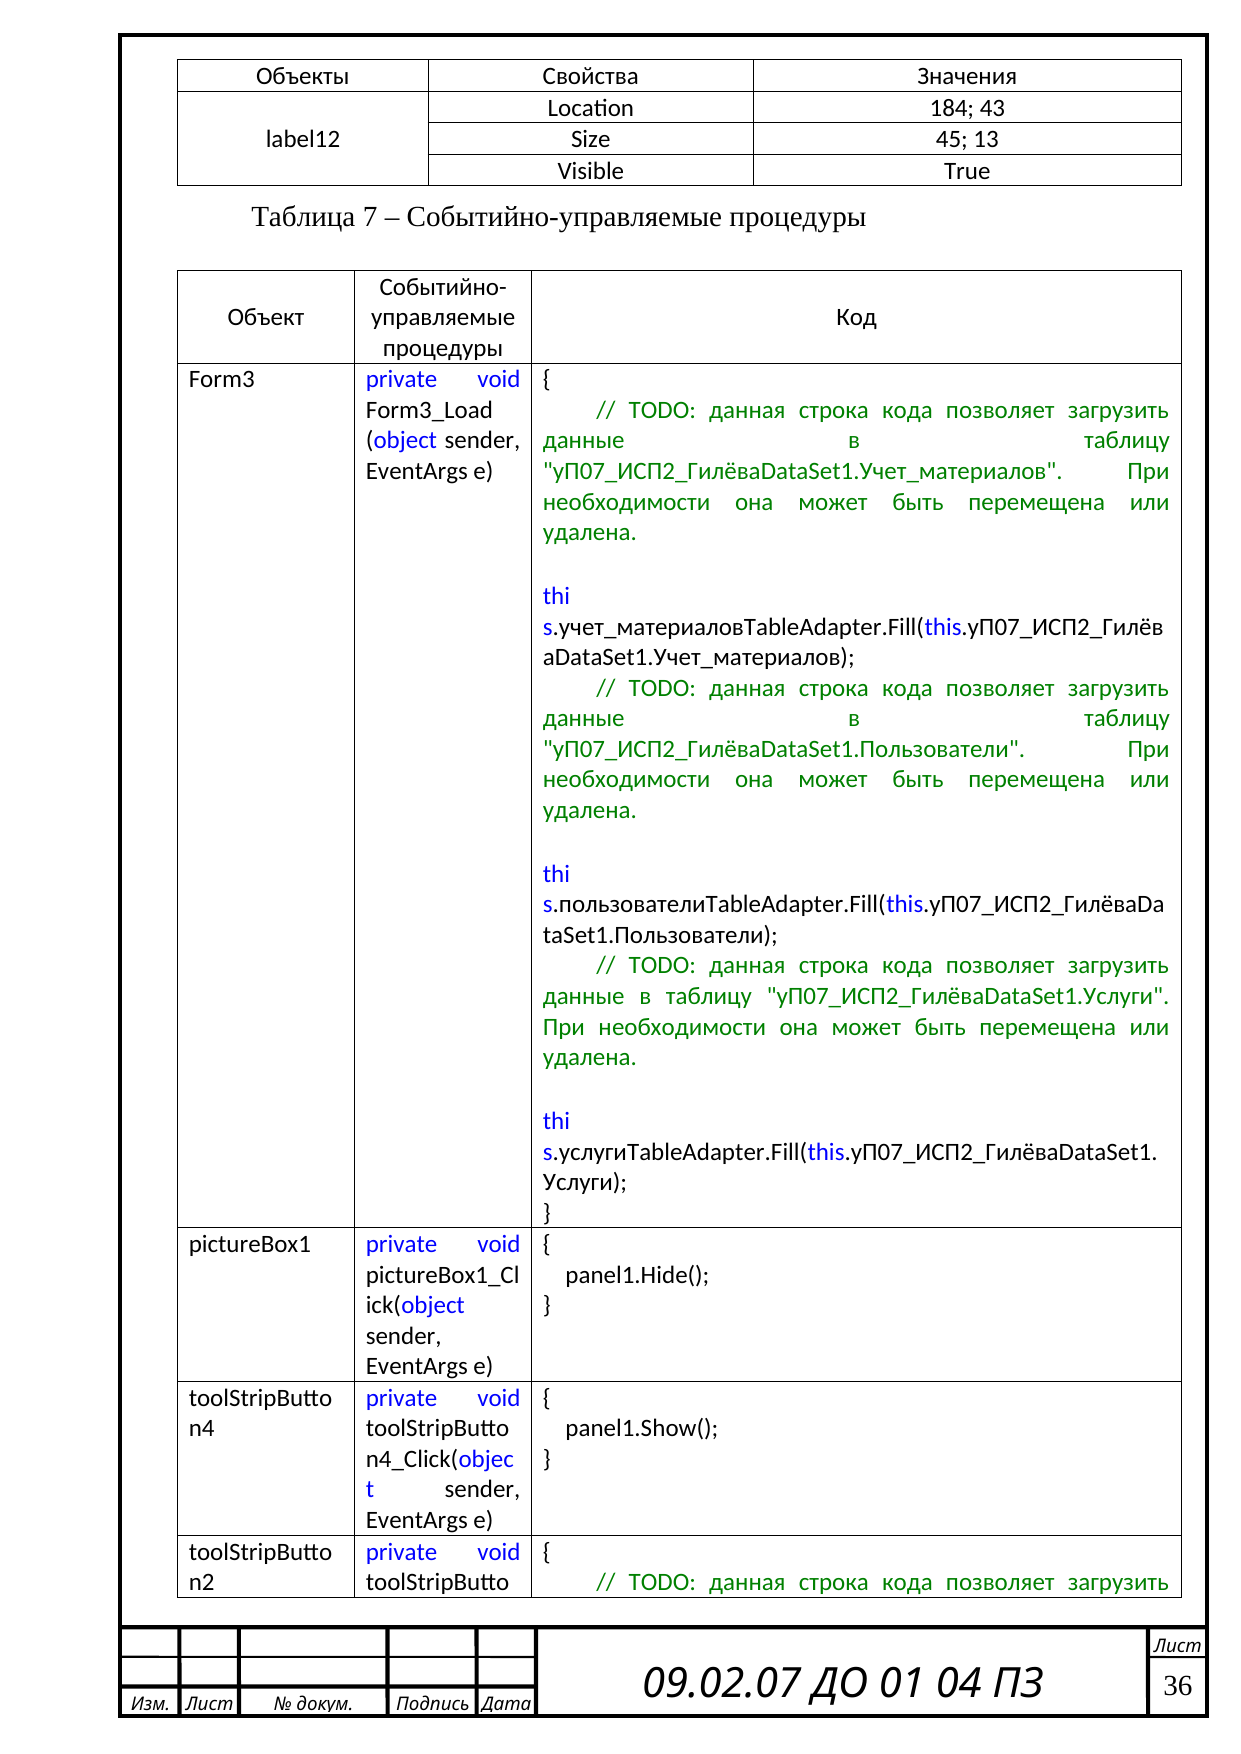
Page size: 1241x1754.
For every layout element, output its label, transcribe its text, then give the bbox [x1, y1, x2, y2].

table_cell private void toolStripButton4_Click(object sender, EventArgs e) [355, 1382, 531, 1534]
table_cell toolStripButton2 [178, 1536, 354, 1597]
table_header Событийно-управляемые процедуры [355, 271, 531, 363]
table_header Значения [754, 60, 1181, 91]
table_cell { panel1.Show(); } [532, 1382, 1181, 1534]
table_cell toolStripButton4 [178, 1382, 354, 1534]
table_header Код [532, 271, 1181, 363]
table_cell private void Form3_Load(object sender, EventArgs e) [355, 364, 531, 1227]
table_cell Visible [429, 155, 753, 185]
table_cell Size [429, 123, 753, 154]
table_cell 45; 13 [754, 123, 1181, 154]
table_cell label12 [178, 92, 428, 185]
table_header Объекты [178, 60, 428, 91]
text Таблица 7 – Событийно-управляемые процедуры [177, 199, 1181, 232]
table_cell 184; 43 [754, 92, 1181, 122]
table_cell True [754, 155, 1181, 185]
table_cell { // TODO: данная строка кода позволяет загрузить данные в таблицу "уП07_ИСП2_ГилёваDataSet1.Учет_материалов". При необходимости она может быть перемещена или удалена. this.учет_материаловTableAdapter.Fill(this.уП07_ИСП2_ГилёваDataSet1.Учет_материалов); // TODO: данная строка кода позволяет загрузить данные в таблицу "уП07_ИСП2_ГилёваDataSet1.Пользователи". При необходимости она может быть перемещена или удалена. this.пользователиTableAdapter.Fill(this.уП07_ИСП2_ГилёваDataSet1.Пользователи); // TODO: данная строка кода позволяет загрузить данные в таблицу "уП07_ИСП2_ГилёваDataSet1.Услуги". При необходимости она может быть перемещена или удалена. this.услугиTableAdapter.Fill(this.уП07_ИСП2_ГилёваDataSet1.Услуги); } [532, 364, 1181, 1227]
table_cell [355, 1536, 531, 1597]
table_header Объект [178, 271, 354, 363]
table_cell pictureBox1 [178, 1228, 354, 1381]
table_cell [532, 1536, 1181, 1597]
table_cell private void pictureBox1_Click(object sender, EventArgs e) [355, 1228, 531, 1381]
table_cell Location [429, 92, 753, 122]
table_cell { panel1.Hide(); } [532, 1228, 1181, 1381]
table_cell Form3 [178, 364, 354, 1227]
table_header Свойства [429, 60, 753, 91]
